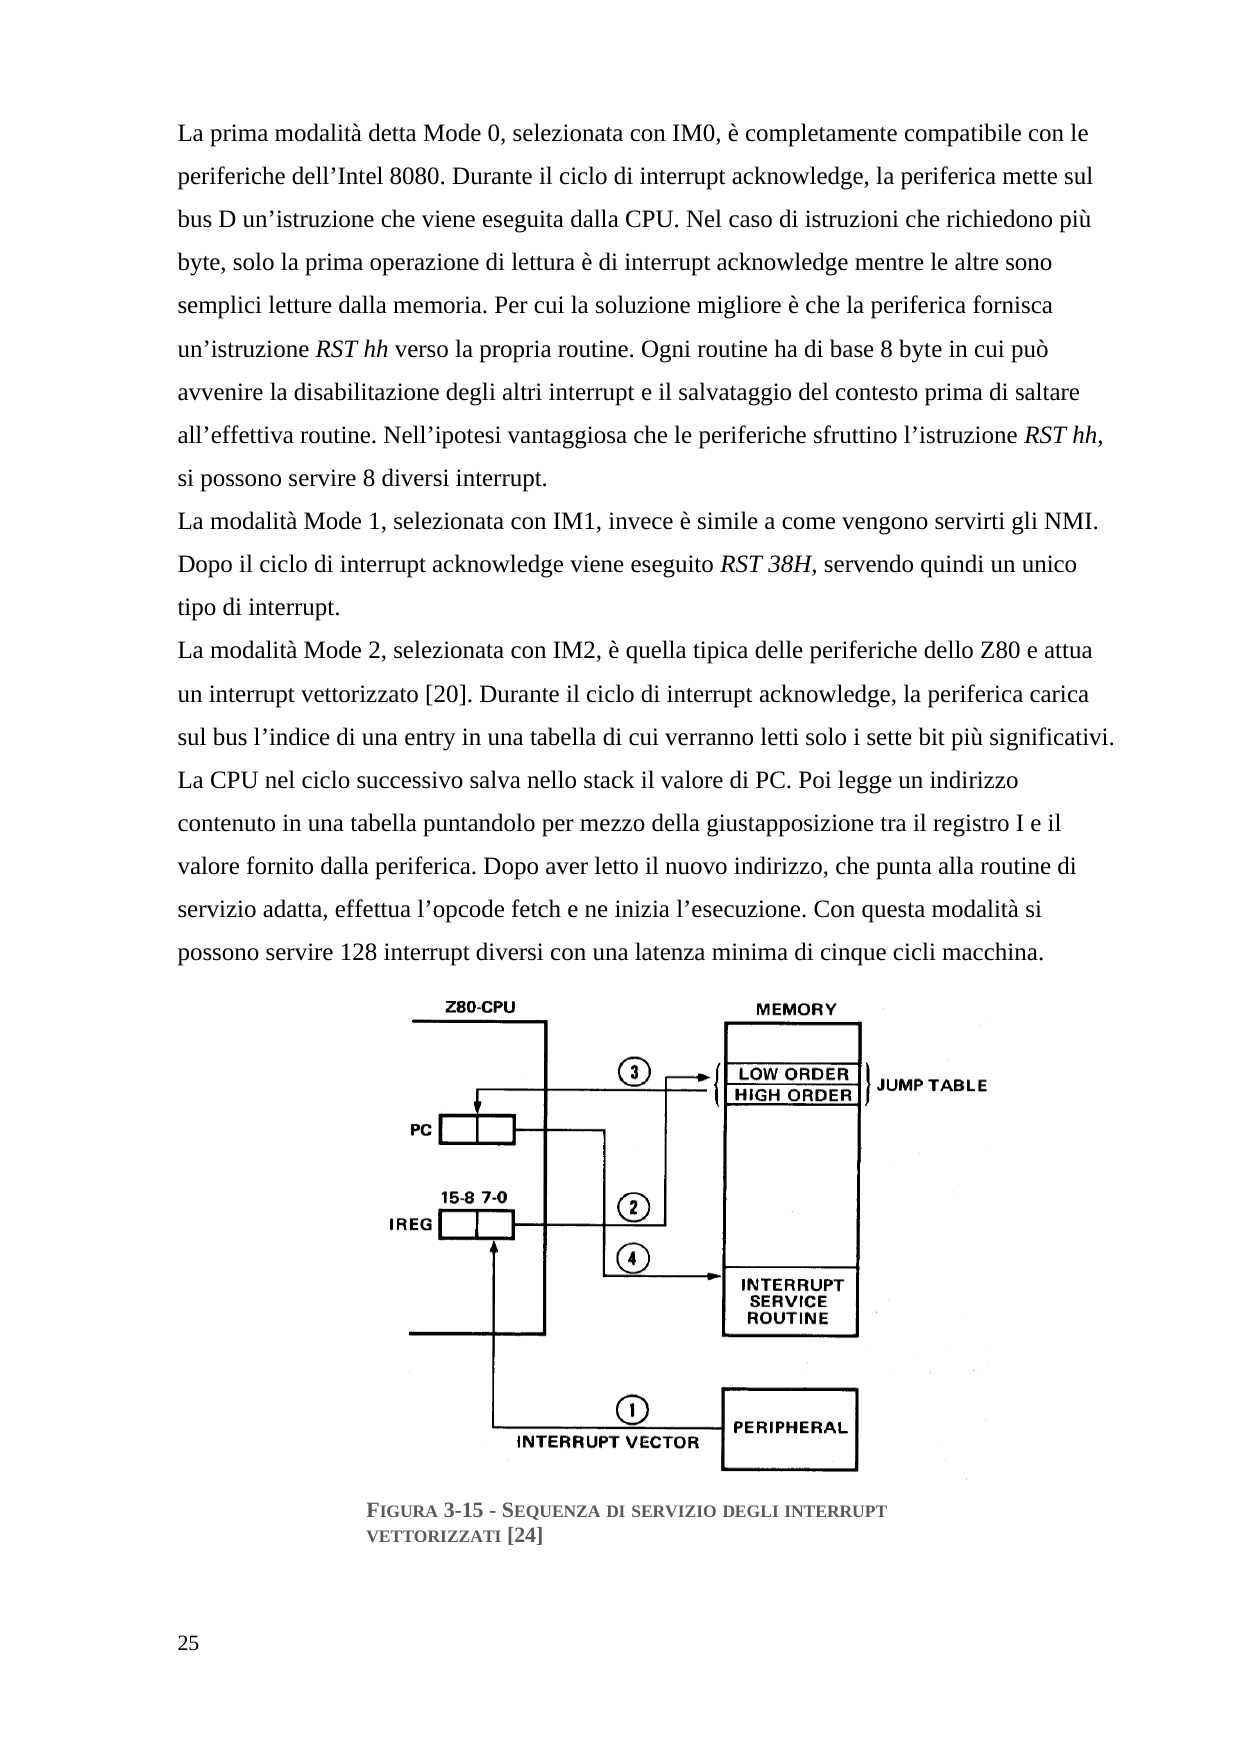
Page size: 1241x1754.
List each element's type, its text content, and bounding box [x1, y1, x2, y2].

text La prima modalità detta Mode 0, selezionata con IM0, è completamente compatibile con le periferiche dell’Intel 8080. Durante il ciclo di interrupt acknowledge, la periferica mette sul bus D un’istruzione che viene eseguita dalla CPU. Nel caso di istruzioni che richiedono più byte, solo la prima operazione di lettura è di interrupt acknowledge mentre le altre sono semplici letture dalla memoria. Per cui la soluzione migliore è che la periferica fornisca un’istruzione RST hh verso la propria routine. Ogni routine ha di base 8 byte in cui può avvenire la disabilitazione degli altri interrupt e il salvataggio del contesto prima di saltare all’effettiva routine. Nell’ipotesi vantaggiosa che le periferiche sfruttino l’istruzione RST hh, si possono servire 8 diversi interrupt. La modalità Mode 1, selezionata con IM1, invece è simile a come vengono servirti gli NMI. Dopo il ciclo di interrupt acknowledge viene eseguito RST 38H, servendo quindi un unico tipo di interrupt. La modalità Mode 2, selezionata con IM2, è quella tipica delle periferiche dello Z80 e attua un interrupt vettorizzato. Durante il ciclo di interrupt acknowledge, la periferica carica sul bus l’indice di una entry in una tabella di cui verranno letti solo i sette bit più significativi. La CPU nel ciclo successivo salva nello stack il valore di PC. Poi legge un indirizzo contenuto in una tabella puntandolo per mezzo della giustapposizione tra il registro I e il valore fornito dalla periferica. Dopo aver letto il nuovo indirizzo, che punta alla routine di servizio adatta, effettua l’opcode fetch e ne inizia l’esecuzione. Con questa modalità si possono servire 128 interrupt diversi con una latenza minima di cinque cicli macchina. [177, 118, 1122, 966]
picture [366, 983, 993, 1488]
